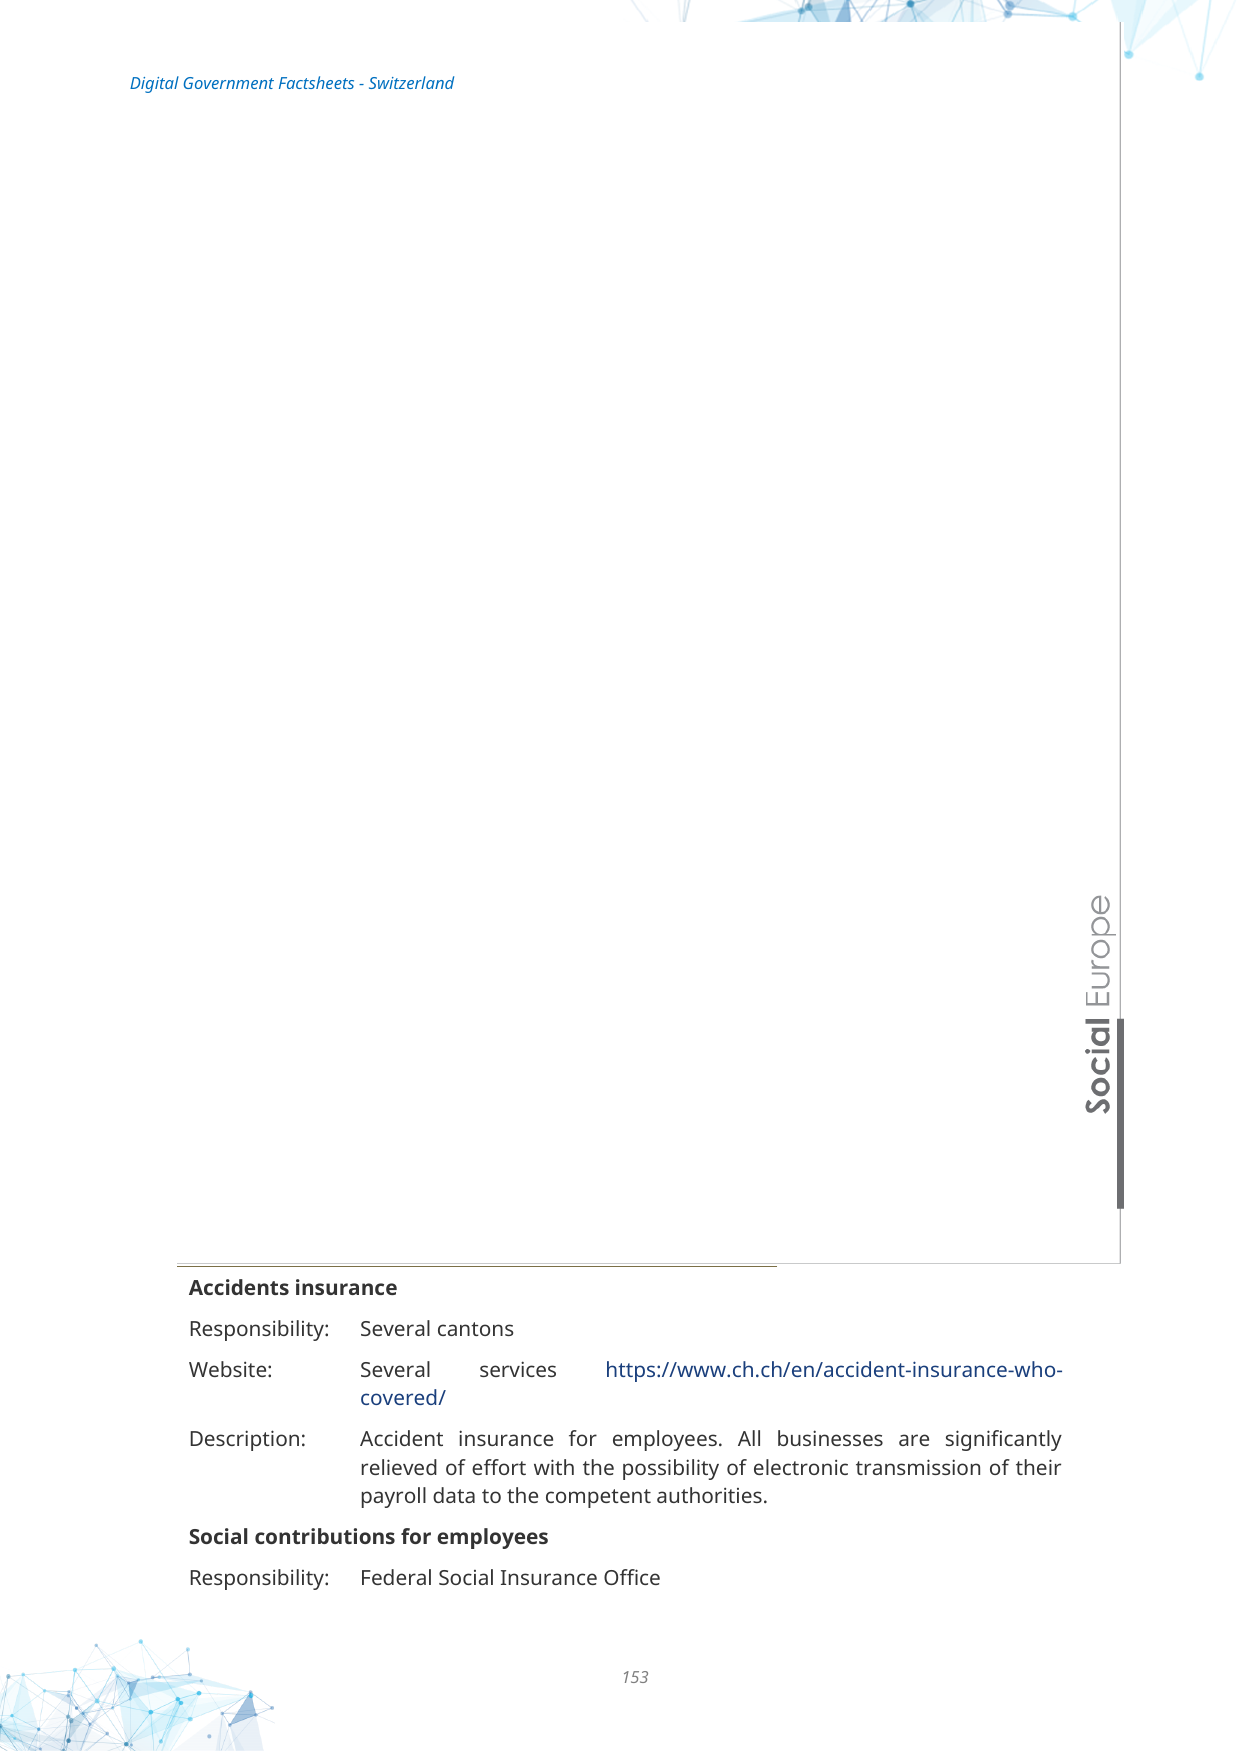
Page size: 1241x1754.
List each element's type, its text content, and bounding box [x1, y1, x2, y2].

table_cell Description: [177, 1418, 349, 1516]
table_cell Social contributions for employees [177, 1516, 1074, 1557]
picture [177, 22, 1124, 1264]
table_cell Federal Social Insurance Office [349, 1557, 1074, 1598]
table_cell Accidents insurance [177, 1267, 1074, 1308]
table_cell Responsibility: [177, 1557, 349, 1598]
table_cell Website: [177, 1349, 349, 1418]
table_cell Several cantons [349, 1308, 1074, 1349]
table_cell Several services https://www.ch.ch/en/accident-insurance-who-covered/ [349, 1349, 1074, 1418]
table_cell Responsibility: [177, 1308, 349, 1349]
table_cell Accident insurance for employees. All businesses are significantly relieved of effort with the possibility of electronic transmission of their payroll data to the competent authorities. [349, 1418, 1074, 1516]
